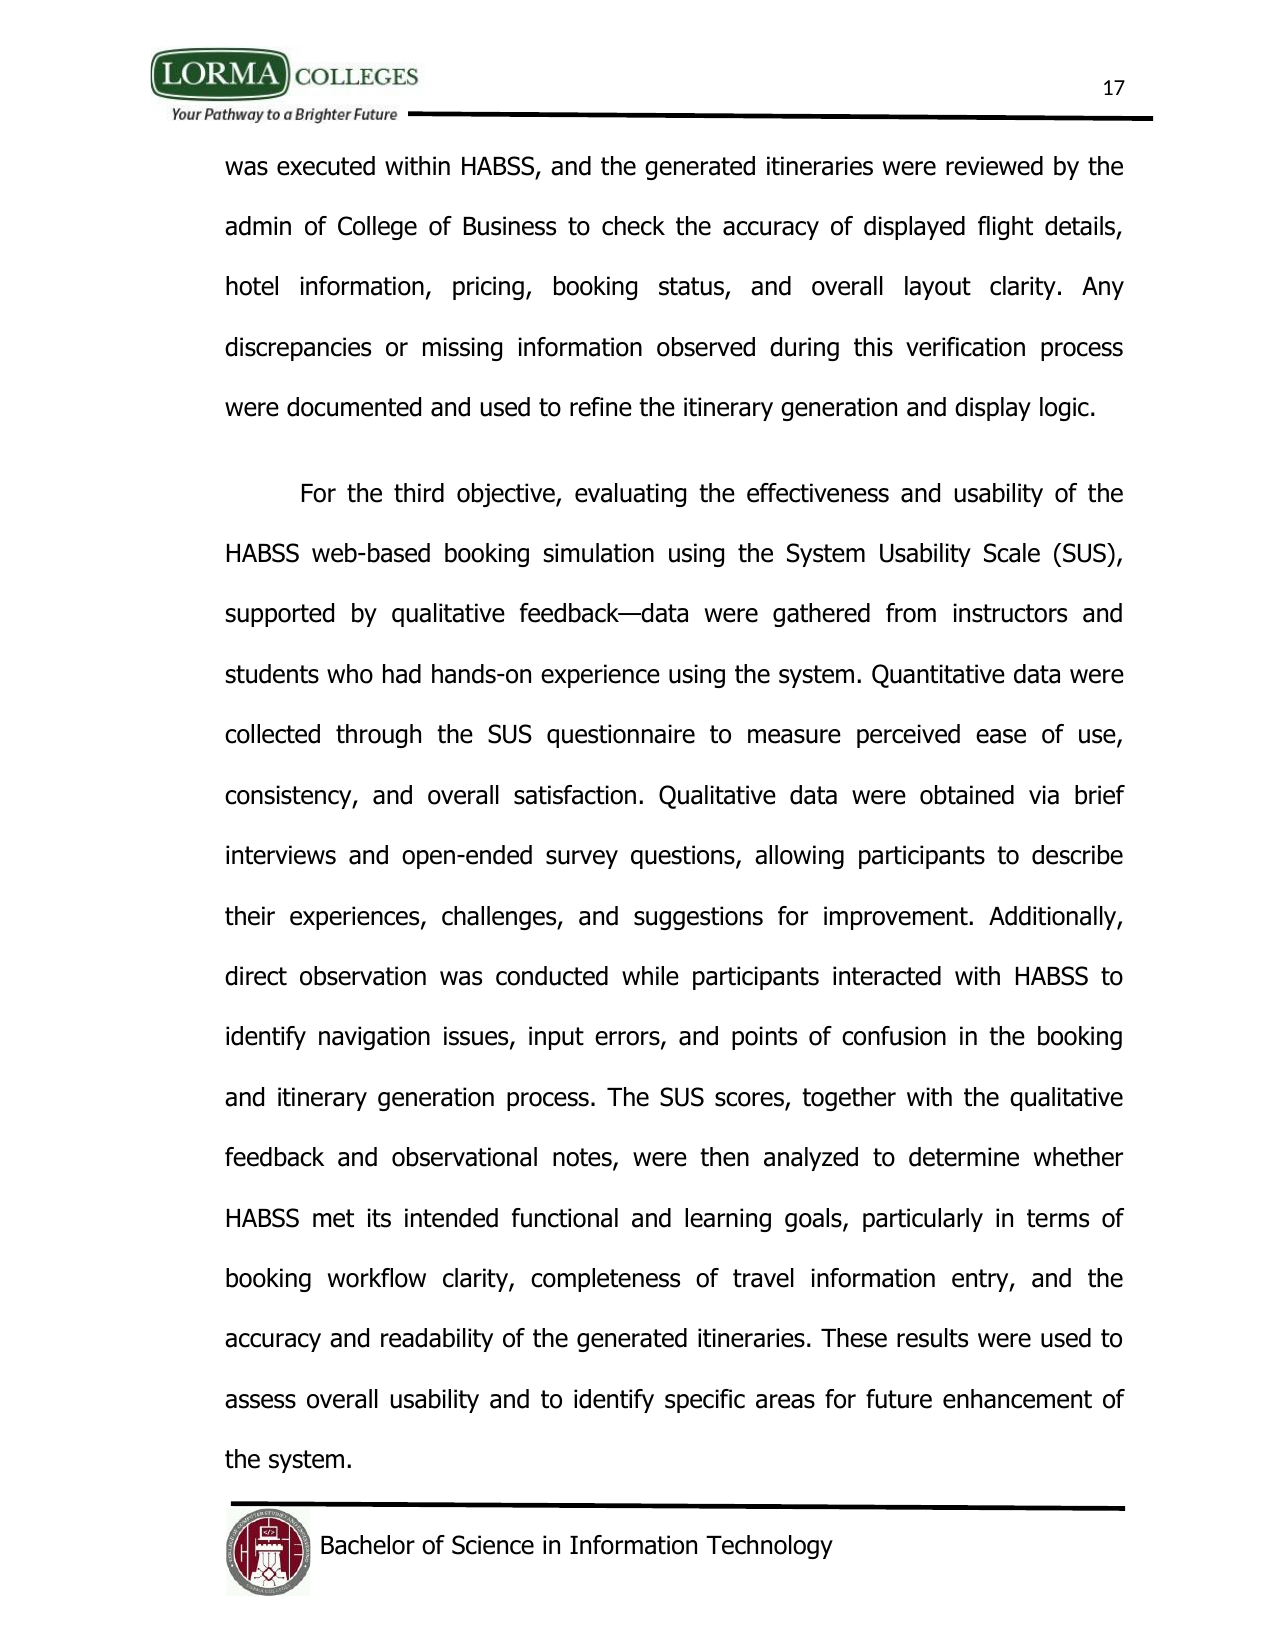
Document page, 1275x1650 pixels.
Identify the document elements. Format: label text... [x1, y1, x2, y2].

picture [226, 1508, 311, 1596]
text For the third objective, evaluating the effectiveness and usability of the HABSS web-based booking simulation using the System Usability Scale (SUS), supported by qualitative feedback—data were gathered from instructors and students who had hands-on experience using the system. Quantitative data were collected through the SUS questionnaire to measure perceived ease of use, consistency, and overall satisfaction. Qualitative data were obtained via brief interviews and open-ended survey questions, allowing participants to describe their experiences, challenges, and suggestions for improvement. Additionally, direct observation was conducted while participants interacted with HABSS to identify navigation issues, input errors, and points of confusion in the booking and itinerary generation process. The SUS scores, together with the qualitative feedback and observational notes, were then analyzed to determine whether HABSS met its intended functional and learning goals, particularly in terms of booking workflow clarity, completeness of travel information entry, and the accuracy and readability of the generated itineraries. These results were used to assess overall usability and to identify specific areas for future enhancement of the system. [225, 477, 1125, 1474]
picture [150, 46, 462, 124]
